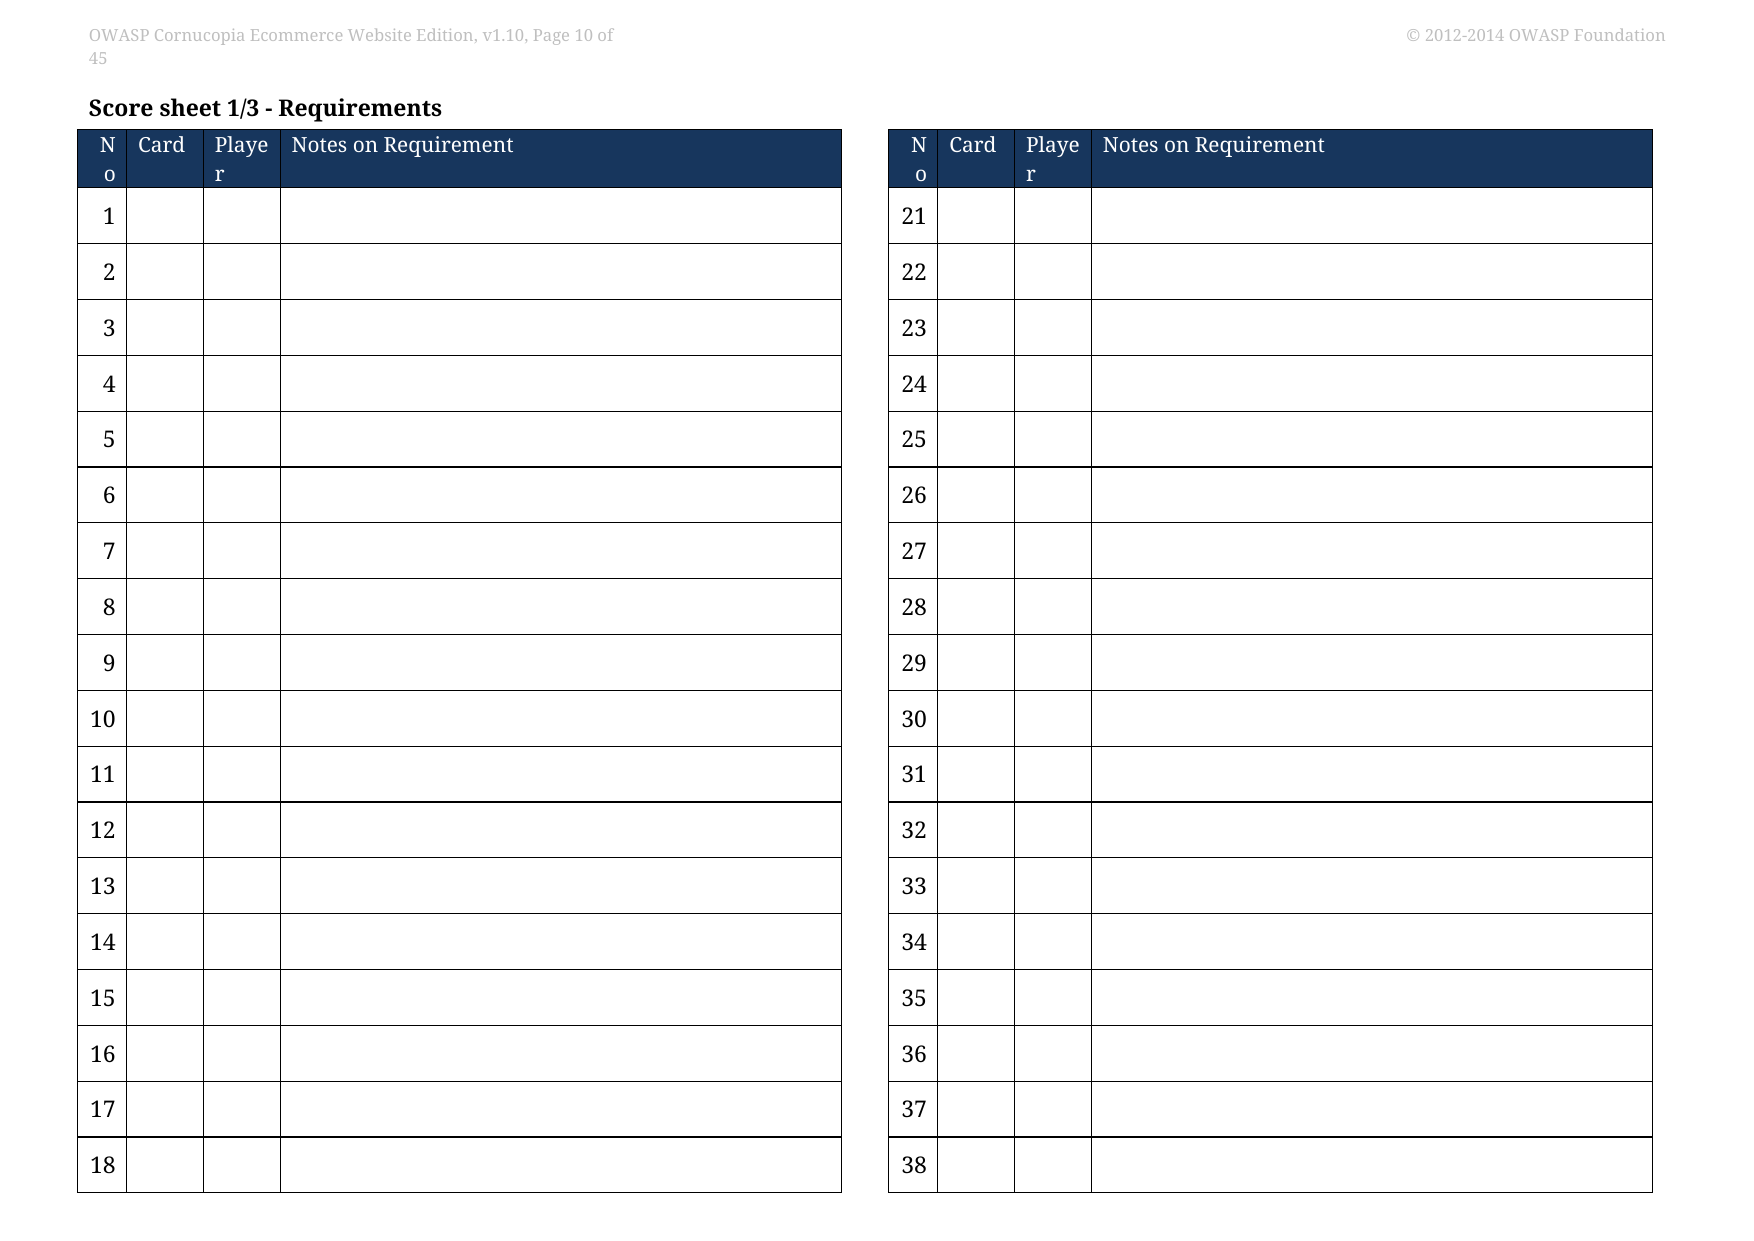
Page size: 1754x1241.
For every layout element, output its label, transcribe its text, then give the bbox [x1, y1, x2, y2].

table_cell 32 [889, 803, 937, 857]
table_cell 31 [889, 747, 937, 801]
table_cell [938, 244, 1014, 299]
table_cell [281, 523, 841, 578]
table_cell [127, 356, 203, 411]
table_cell [281, 412, 841, 466]
table_header Player [204, 130, 280, 187]
table_cell [938, 747, 1014, 801]
table_cell [938, 803, 1014, 857]
table_cell [842, 690, 888, 746]
table_cell [204, 244, 280, 299]
table_cell [938, 579, 1014, 634]
table_cell [127, 523, 203, 578]
table_cell [1092, 635, 1652, 690]
table_cell [842, 634, 888, 690]
table_cell [204, 914, 280, 969]
table_cell [204, 579, 280, 634]
table_cell 16 [78, 1026, 126, 1081]
table_cell [281, 188, 841, 243]
table_cell [1015, 523, 1091, 578]
table_cell [842, 1025, 888, 1081]
table_cell 5 [78, 412, 126, 466]
table_cell [127, 188, 203, 243]
table_cell [938, 970, 1014, 1025]
table_cell [938, 635, 1014, 690]
table_cell [938, 914, 1014, 969]
table_cell 34 [889, 914, 937, 969]
table_cell 35 [889, 970, 937, 1025]
table_cell [127, 803, 203, 857]
table_cell [1015, 579, 1091, 634]
table_cell [842, 187, 888, 243]
table_cell [938, 858, 1014, 913]
table_cell 7 [78, 523, 126, 578]
table_cell 6 [78, 468, 126, 522]
table_cell [1015, 1082, 1091, 1136]
table_cell 9 [78, 635, 126, 690]
table_cell [204, 468, 280, 522]
table_cell [1092, 412, 1652, 466]
table_cell [1092, 803, 1652, 857]
table_cell [1092, 1026, 1652, 1081]
table_cell 37 [889, 1082, 937, 1136]
table_header Notes on Requirement [1092, 130, 1652, 187]
table_header No [78, 130, 126, 187]
table_cell [204, 356, 280, 411]
table_cell [127, 579, 203, 634]
table_cell [281, 1082, 841, 1136]
table_cell 28 [889, 579, 937, 634]
table_cell 4 [78, 356, 126, 411]
table_cell 8 [78, 579, 126, 634]
table_cell [1092, 523, 1652, 578]
text Score sheet 1/3 - Requirements [89, 92, 1665, 123]
table_cell [938, 1138, 1014, 1192]
table_cell [938, 188, 1014, 243]
table_cell [842, 1081, 888, 1136]
table_cell [938, 300, 1014, 355]
table_cell [1015, 858, 1091, 913]
table_cell [1015, 1138, 1091, 1192]
table_cell [127, 412, 203, 466]
table_cell 21 [889, 188, 937, 243]
table_cell [1092, 858, 1652, 913]
table_cell [204, 691, 280, 746]
table_cell [204, 412, 280, 466]
table_cell [1092, 1082, 1652, 1136]
table_cell [1015, 188, 1091, 243]
table_cell [204, 803, 280, 857]
table_cell [281, 356, 841, 411]
table_cell [1015, 803, 1091, 857]
table_header Player [1015, 130, 1091, 187]
table_cell [1015, 412, 1091, 466]
table_cell [204, 1082, 280, 1136]
table_cell [1015, 1026, 1091, 1081]
table_cell [938, 523, 1014, 578]
table_cell [127, 858, 203, 913]
table_cell [938, 468, 1014, 522]
table_cell [1015, 300, 1091, 355]
table_cell [281, 691, 841, 746]
table_cell 22 [889, 244, 937, 299]
table_cell [127, 635, 203, 690]
table_cell [842, 969, 888, 1025]
table_cell [938, 412, 1014, 466]
table_cell 27 [889, 523, 937, 578]
table_cell [842, 466, 888, 522]
table_cell [1092, 914, 1652, 969]
table_cell [1015, 914, 1091, 969]
table_cell 3 [78, 300, 126, 355]
table_cell [842, 522, 888, 578]
table_cell [1015, 970, 1091, 1025]
table_cell [204, 523, 280, 578]
table_cell [938, 1082, 1014, 1136]
table_cell [204, 858, 280, 913]
table_cell [281, 914, 841, 969]
table_cell 1 [78, 188, 126, 243]
table_cell [1092, 188, 1652, 243]
table_cell 17 [78, 1082, 126, 1136]
table_cell [842, 857, 888, 913]
table_cell 36 [889, 1026, 937, 1081]
table_cell [127, 691, 203, 746]
table_cell [204, 970, 280, 1025]
table_cell [281, 244, 841, 299]
table_cell [204, 188, 280, 243]
table_cell 25 [889, 412, 937, 466]
table_cell [281, 970, 841, 1025]
table_cell [127, 970, 203, 1025]
table_header Card [938, 130, 1014, 187]
table_cell [1015, 356, 1091, 411]
table_cell [842, 801, 888, 857]
table_cell [204, 635, 280, 690]
table_header Card [127, 130, 203, 187]
table_cell [127, 1138, 203, 1192]
table_header [842, 129, 888, 187]
table_cell [281, 1026, 841, 1081]
table_cell [1092, 970, 1652, 1025]
table_cell 24 [889, 356, 937, 411]
table_cell [938, 691, 1014, 746]
table_cell [1015, 468, 1091, 522]
table_cell [127, 747, 203, 801]
table_cell 29 [889, 635, 937, 690]
table_cell [1015, 635, 1091, 690]
table_cell [1092, 747, 1652, 801]
table_cell [842, 578, 888, 634]
table_header No [889, 130, 937, 187]
table_cell [281, 1138, 841, 1192]
table_cell [1092, 579, 1652, 634]
table_cell [842, 411, 888, 466]
table_cell [1015, 244, 1091, 299]
table_cell [842, 746, 888, 801]
table_cell 2 [78, 244, 126, 299]
table_cell [127, 1082, 203, 1136]
table_cell [842, 355, 888, 411]
table_cell [1092, 691, 1652, 746]
table_cell [281, 579, 841, 634]
table_cell [127, 300, 203, 355]
table_cell 12 [78, 803, 126, 857]
table_cell 15 [78, 970, 126, 1025]
table_cell [842, 913, 888, 969]
table_cell [127, 468, 203, 522]
table_cell 23 [889, 300, 937, 355]
table_cell [204, 747, 280, 801]
table_cell [204, 1138, 280, 1192]
table_cell [1092, 244, 1652, 299]
table_cell [281, 803, 841, 857]
table_cell 11 [78, 747, 126, 801]
table_cell [842, 1136, 888, 1192]
table_cell 14 [78, 914, 126, 969]
table_cell [127, 914, 203, 969]
table_cell [842, 243, 888, 299]
table_cell [938, 1026, 1014, 1081]
table_header Notes on Requirement [281, 130, 841, 187]
table_cell [204, 300, 280, 355]
table_cell 18 [78, 1138, 126, 1192]
table_cell [127, 244, 203, 299]
table_cell [204, 1026, 280, 1081]
table_cell 30 [889, 691, 937, 746]
table_cell 13 [78, 858, 126, 913]
table_cell 26 [889, 468, 937, 522]
table_cell [1015, 691, 1091, 746]
table_cell [281, 468, 841, 522]
table_cell [281, 858, 841, 913]
table_cell [1015, 747, 1091, 801]
table_cell 33 [889, 858, 937, 913]
table_cell [281, 747, 841, 801]
table_cell [127, 1026, 203, 1081]
table_cell 38 [889, 1138, 937, 1192]
table_cell [938, 356, 1014, 411]
table_cell [1092, 356, 1652, 411]
table_cell 10 [78, 691, 126, 746]
table_cell [1092, 300, 1652, 355]
table_cell [1092, 1138, 1652, 1192]
table_cell [281, 300, 841, 355]
table_cell [1092, 468, 1652, 522]
table_cell [281, 635, 841, 690]
table_cell [842, 299, 888, 355]
